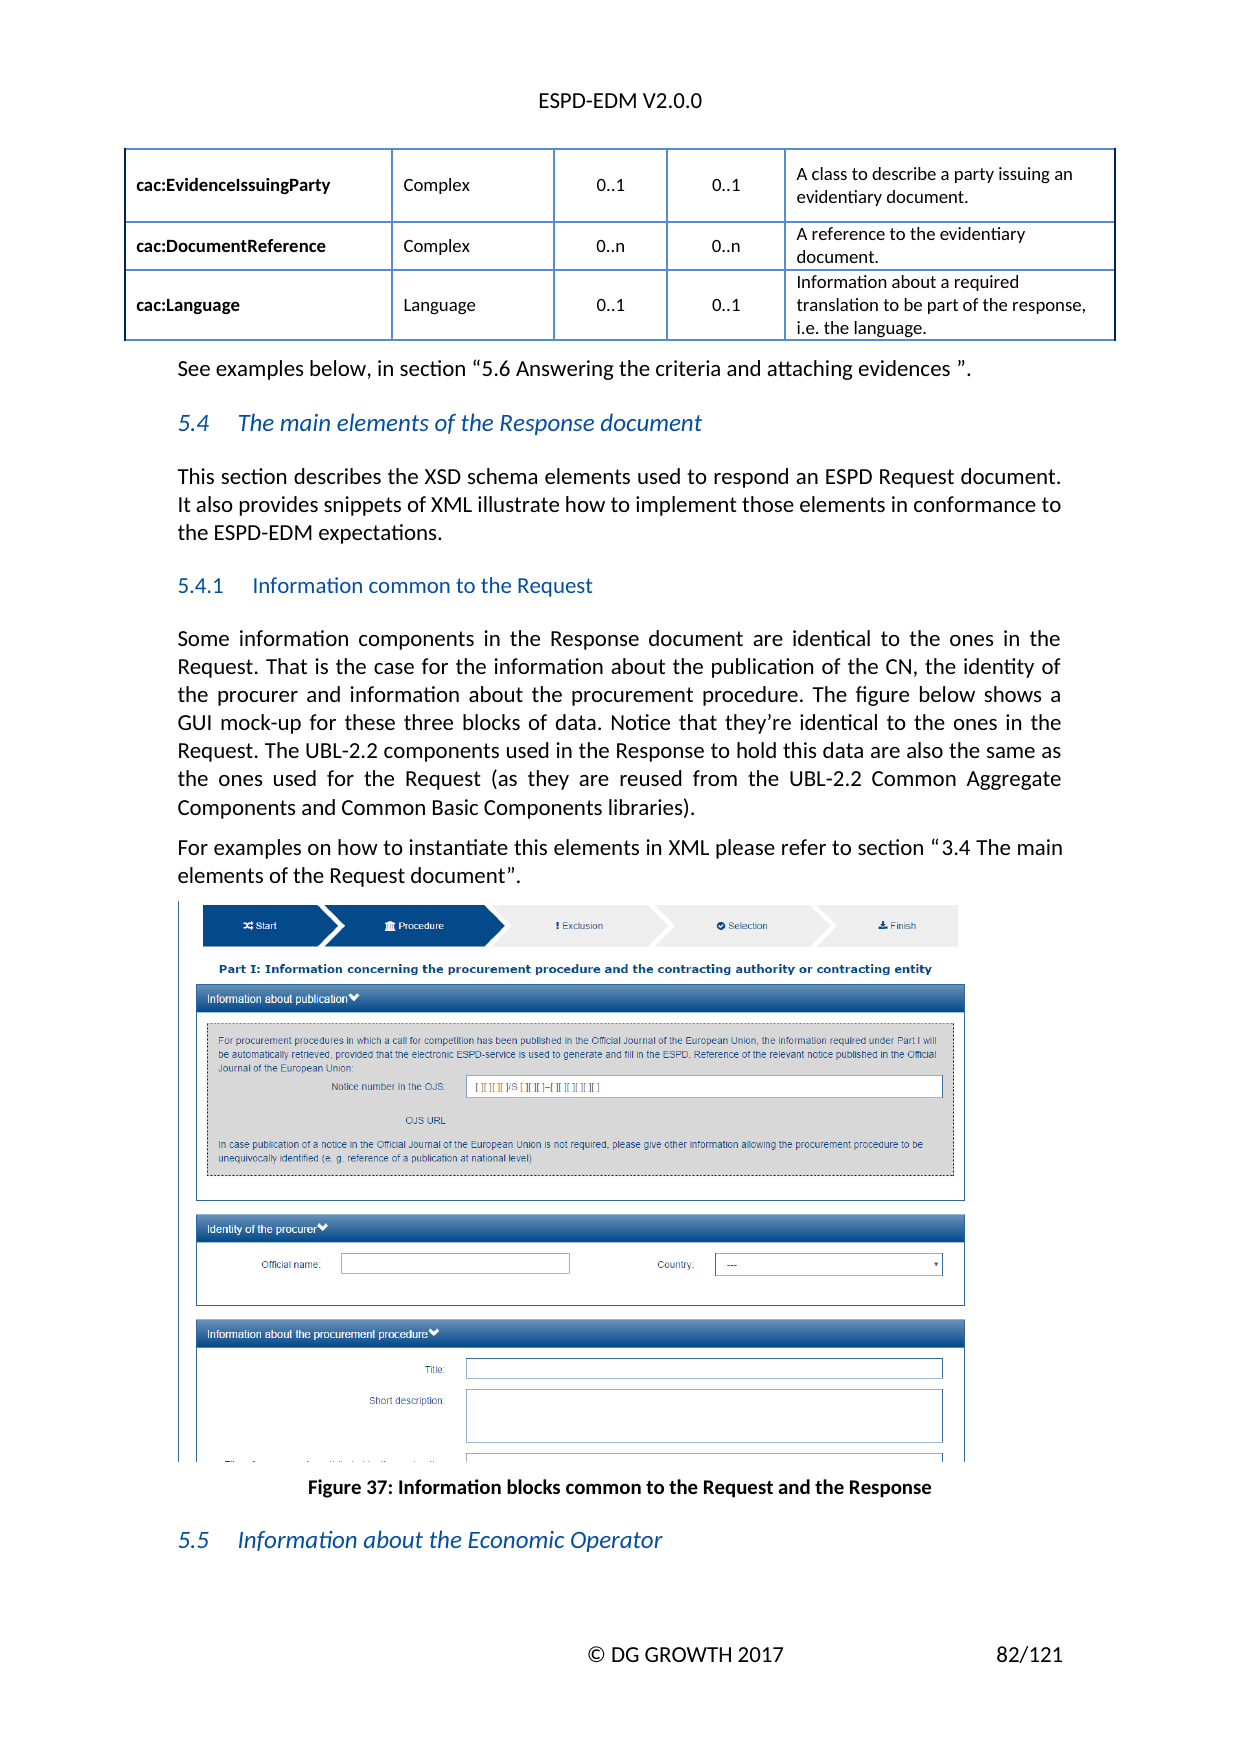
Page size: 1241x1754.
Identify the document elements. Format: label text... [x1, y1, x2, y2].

table_cell 0..1 [668, 150, 784, 221]
table_cell Language [393, 271, 553, 339]
table_cell Information about a required translation to be part of the response, i.e. the language. [786, 271, 1114, 339]
table_cell Complex [393, 223, 553, 268]
table_cell A class to describe a party issuing an evidentiary document. [786, 150, 1114, 221]
text See examples below, in section “6.6 Answering the criteria and attaching evidences ”. [177, 354, 1063, 382]
table_cell cac:DocumentReference [126, 223, 391, 268]
table_cell Complex [393, 150, 553, 221]
picture [177, 901, 973, 1462]
table_cell 0..n [555, 223, 666, 268]
subtitle Information about the Economic Operator [177, 1525, 1063, 1555]
table_cell cac:EvidenceIssuingParty [126, 150, 391, 221]
table_cell 0..1 [555, 271, 666, 339]
table_cell 0..1 [555, 150, 666, 221]
text Figure 37: Information blocks common to the Request and the Response [177, 1474, 1063, 1500]
table_cell cac:Language [126, 271, 391, 339]
subtitle Information common to the Request [177, 571, 1063, 599]
table_cell A reference to the evidentiary document. [786, 223, 1114, 268]
text This section describes the XSD schema elements used to respond an ESPD Request document. It also provides snippets of XML illustrate how to implement those elements in conformance to the ESPD-EDM expectations. [177, 462, 1063, 546]
text Some information components in the Response document are identical to the ones in the Request. That is the case for the information about the publication of the CN, the identity of the procurer and information about the procurement procedure. The figure below shows a GUI mock-up for these three blocks of data. Notice that they’re identical to the ones in the Request. The UBL-2.2 components used in the Response to hold this data are also the same as the ones used for the Request (as they are reused from the UBL-2.2 Common Aggregate Components and Common Basic Components libraries). [177, 624, 1063, 821]
text For examples on how to instantiate this elements in XML please refer to section “4.4 The main elements of the Request document”. [177, 833, 1063, 889]
table_cell 0..1 [668, 271, 784, 339]
table_cell 0..n [668, 223, 784, 268]
subtitle The main elements of the Response document [177, 407, 1063, 437]
